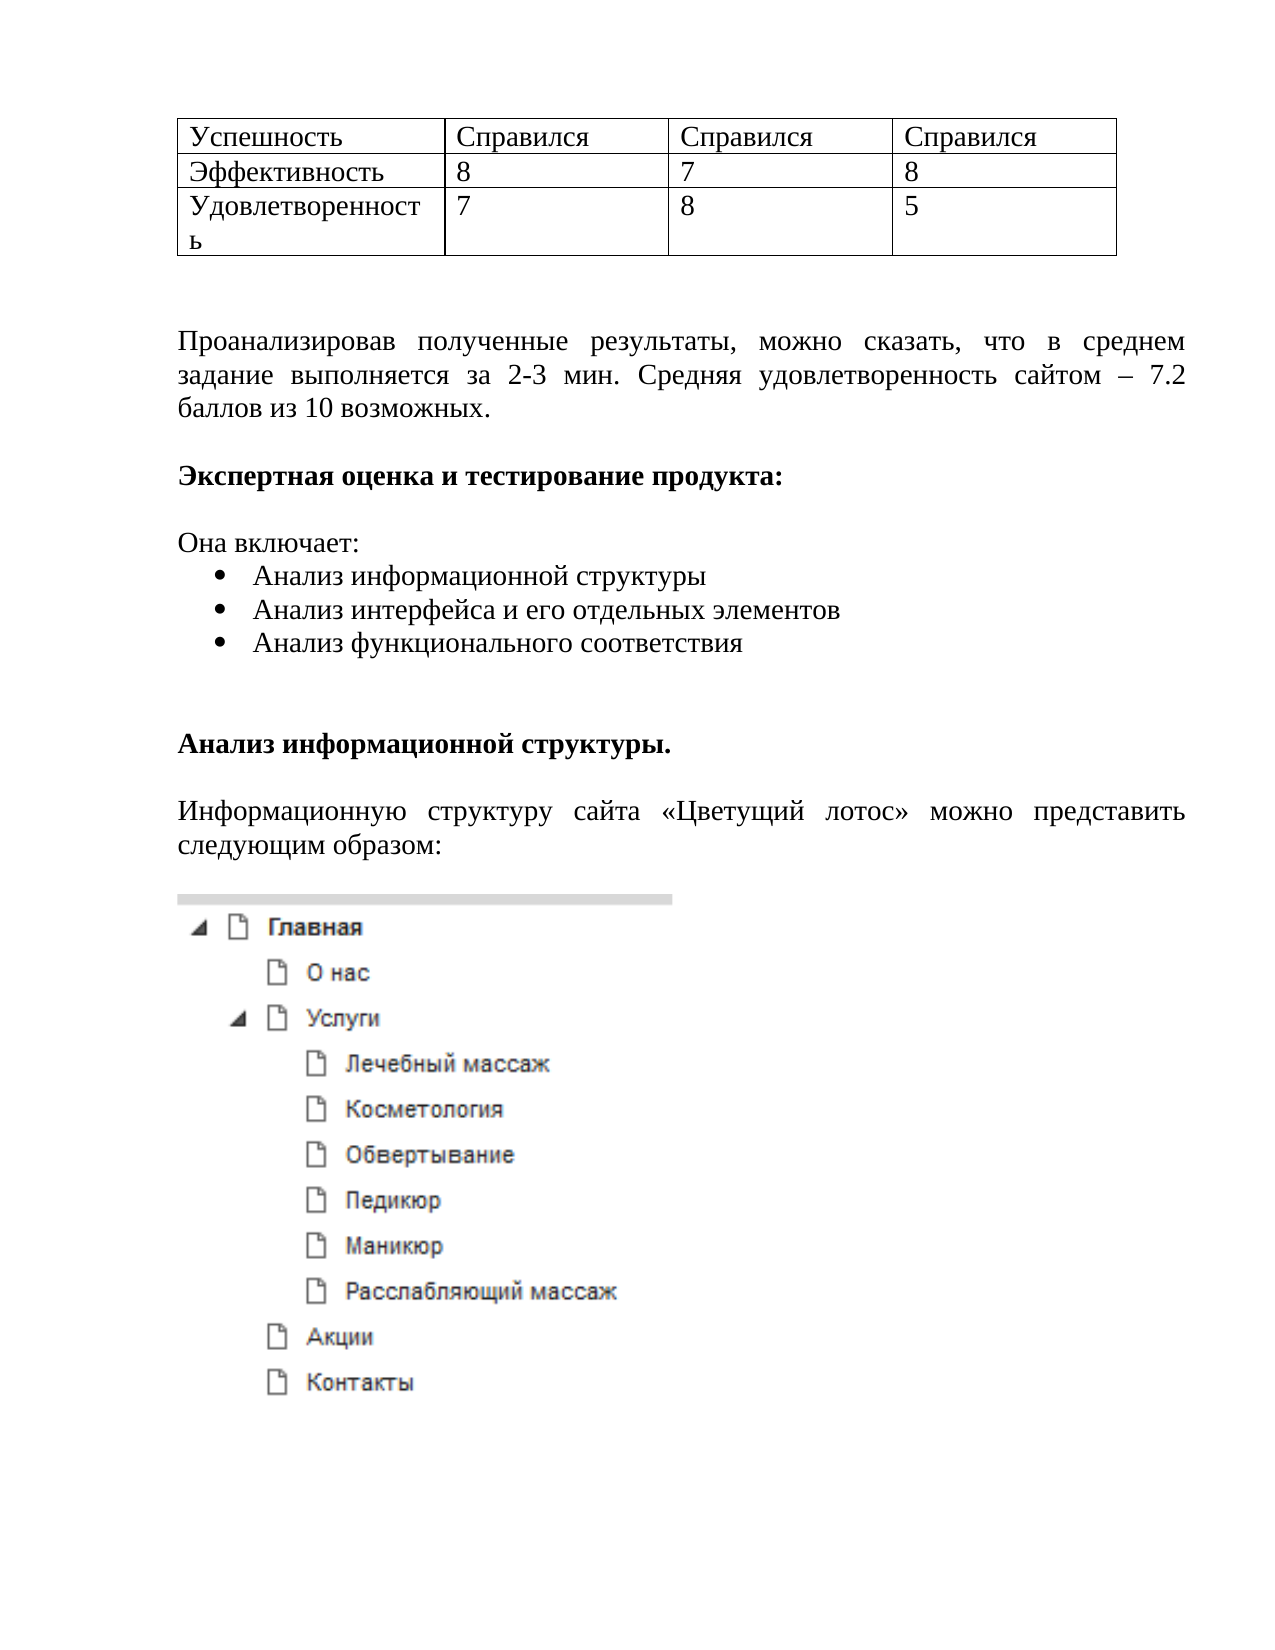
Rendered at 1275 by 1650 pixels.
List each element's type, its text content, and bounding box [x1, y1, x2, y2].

table_cell 7 [669, 154, 892, 187]
table_cell Успешность [178, 119, 444, 153]
picture [177, 894, 673, 1449]
text Экспертная оценка и тестирование продукта: [177, 458, 1186, 491]
table_cell 8 [446, 154, 668, 187]
table_cell 8 [893, 154, 1116, 187]
table_cell Справился [669, 119, 892, 153]
table_cell Справился [446, 119, 668, 153]
list Анализ информационной структуры [215, 558, 1186, 592]
text Информационную структуру сайта «Цветущий лотос» можно представить следующим образом: [177, 793, 1186, 861]
table_cell Эффективность [178, 154, 444, 187]
table_cell 8 [669, 188, 892, 255]
text Проанализировав полученные результаты, можно сказать, что в среднем задание выполняется за 2-3 мин. Средняя удовлетворенность сайтом – 7.2 баллов из 10 возможных. [177, 323, 1186, 424]
table_cell 7 [446, 188, 668, 255]
text Она включает: [177, 525, 1186, 558]
table_cell 5 [893, 188, 1116, 255]
table_cell Справился [893, 119, 1116, 153]
table_cell Удовлетворенность [178, 188, 444, 255]
list Анализ функционального соответствия [215, 626, 1186, 659]
text Анализ информационной структуры. [177, 726, 1186, 760]
list Анализ интерфейса и его отдельных элементов [215, 592, 1186, 626]
